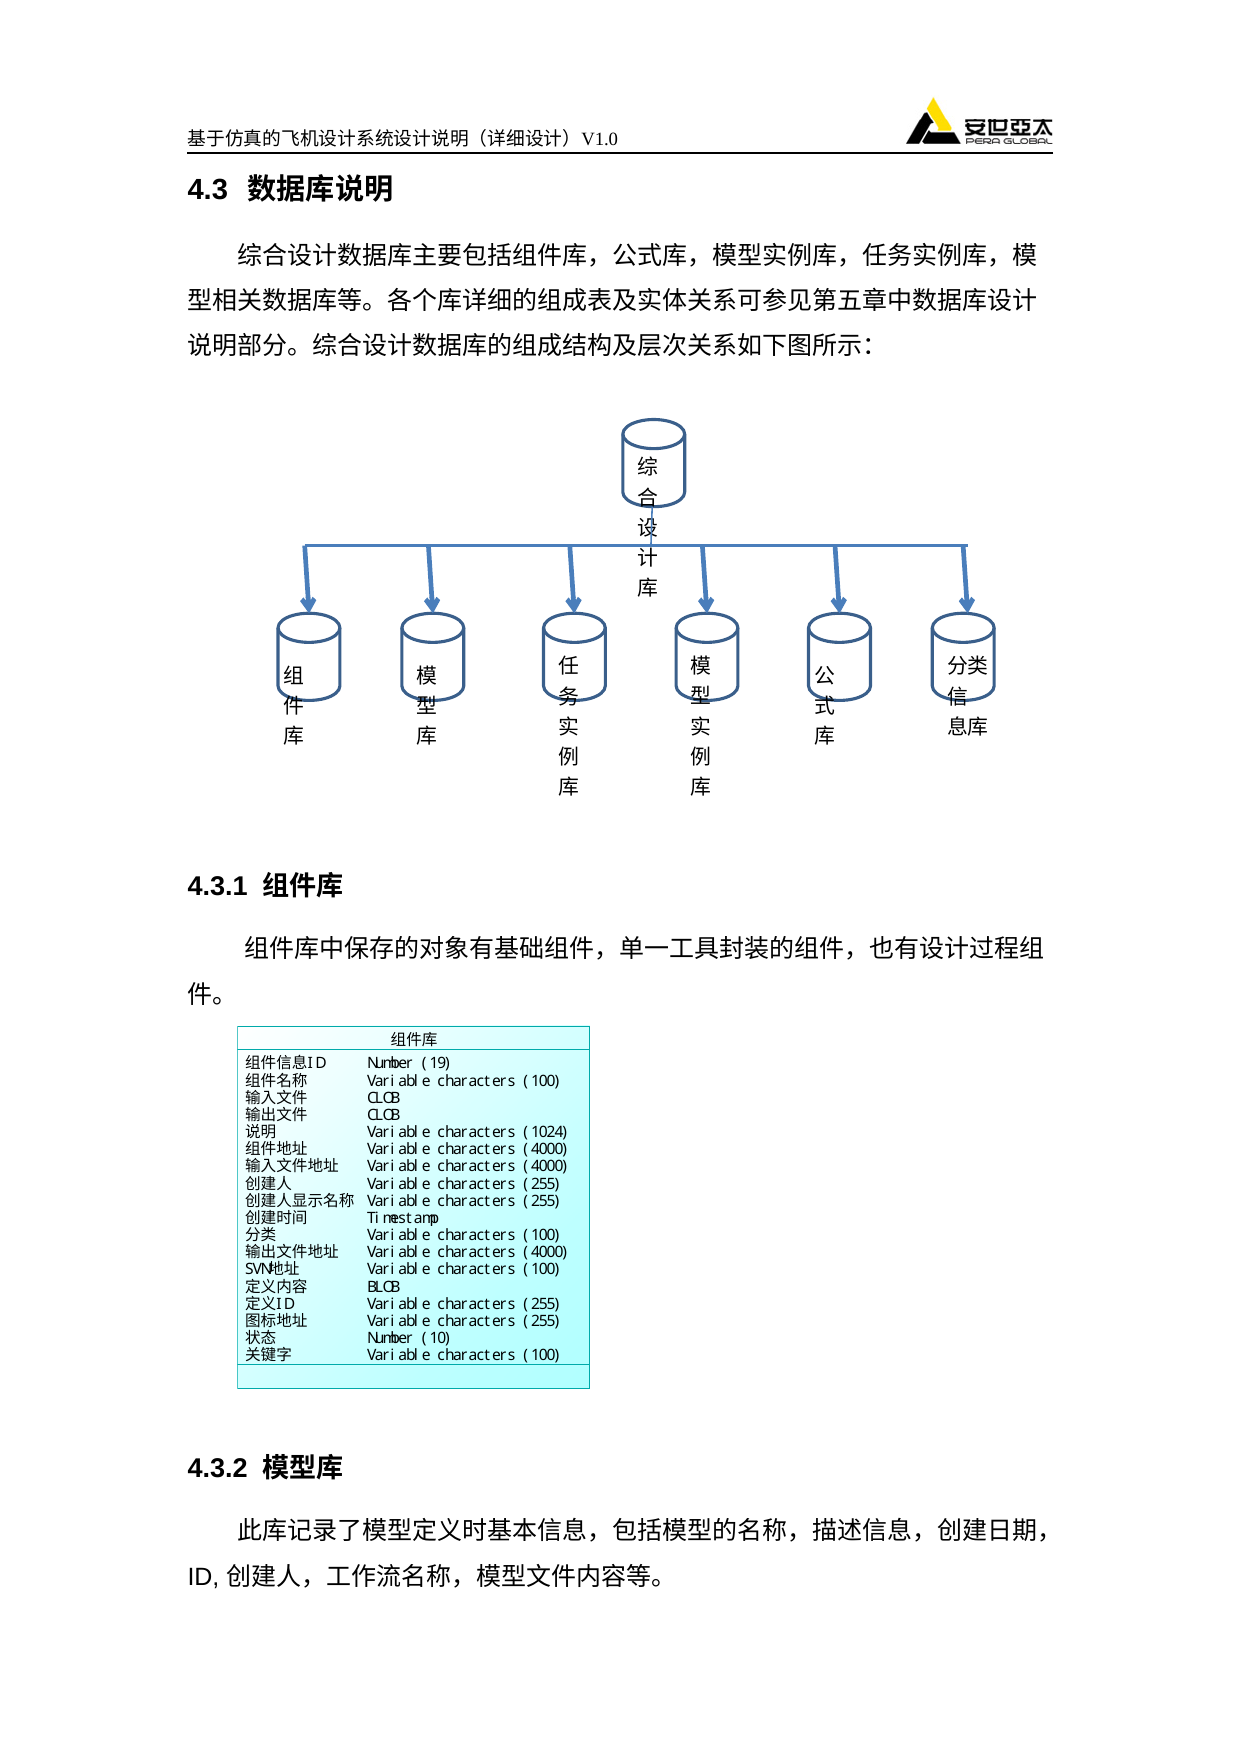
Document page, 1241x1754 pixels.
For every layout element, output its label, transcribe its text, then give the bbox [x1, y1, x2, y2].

text 综合设计数据库主要包括组件库，公式库，模型实例库，任务实例库，模型相关数据库等。各个库详细的组成表及实体关系可参见第五章中数据库设计说明部分。综合设计数据库的组成结构及层次关系如下图所示： [187, 235, 1053, 362]
subtitle 组件库 [187, 864, 1053, 903]
text 此库记录了模型定义时基本信息，包括模型的名称，描述信息，创建日期，ID, 创建人，工作流名称，模型文件内容等。 [187, 1511, 1053, 1592]
subtitle 模型库 [187, 1446, 1053, 1485]
text 组件库中保存的对象有基础组件，单一工具封装的组件，也有设计过程组件。 [187, 929, 1053, 1011]
picture [899, 95, 1053, 145]
subtitle 数据库说明 [187, 166, 1053, 208]
